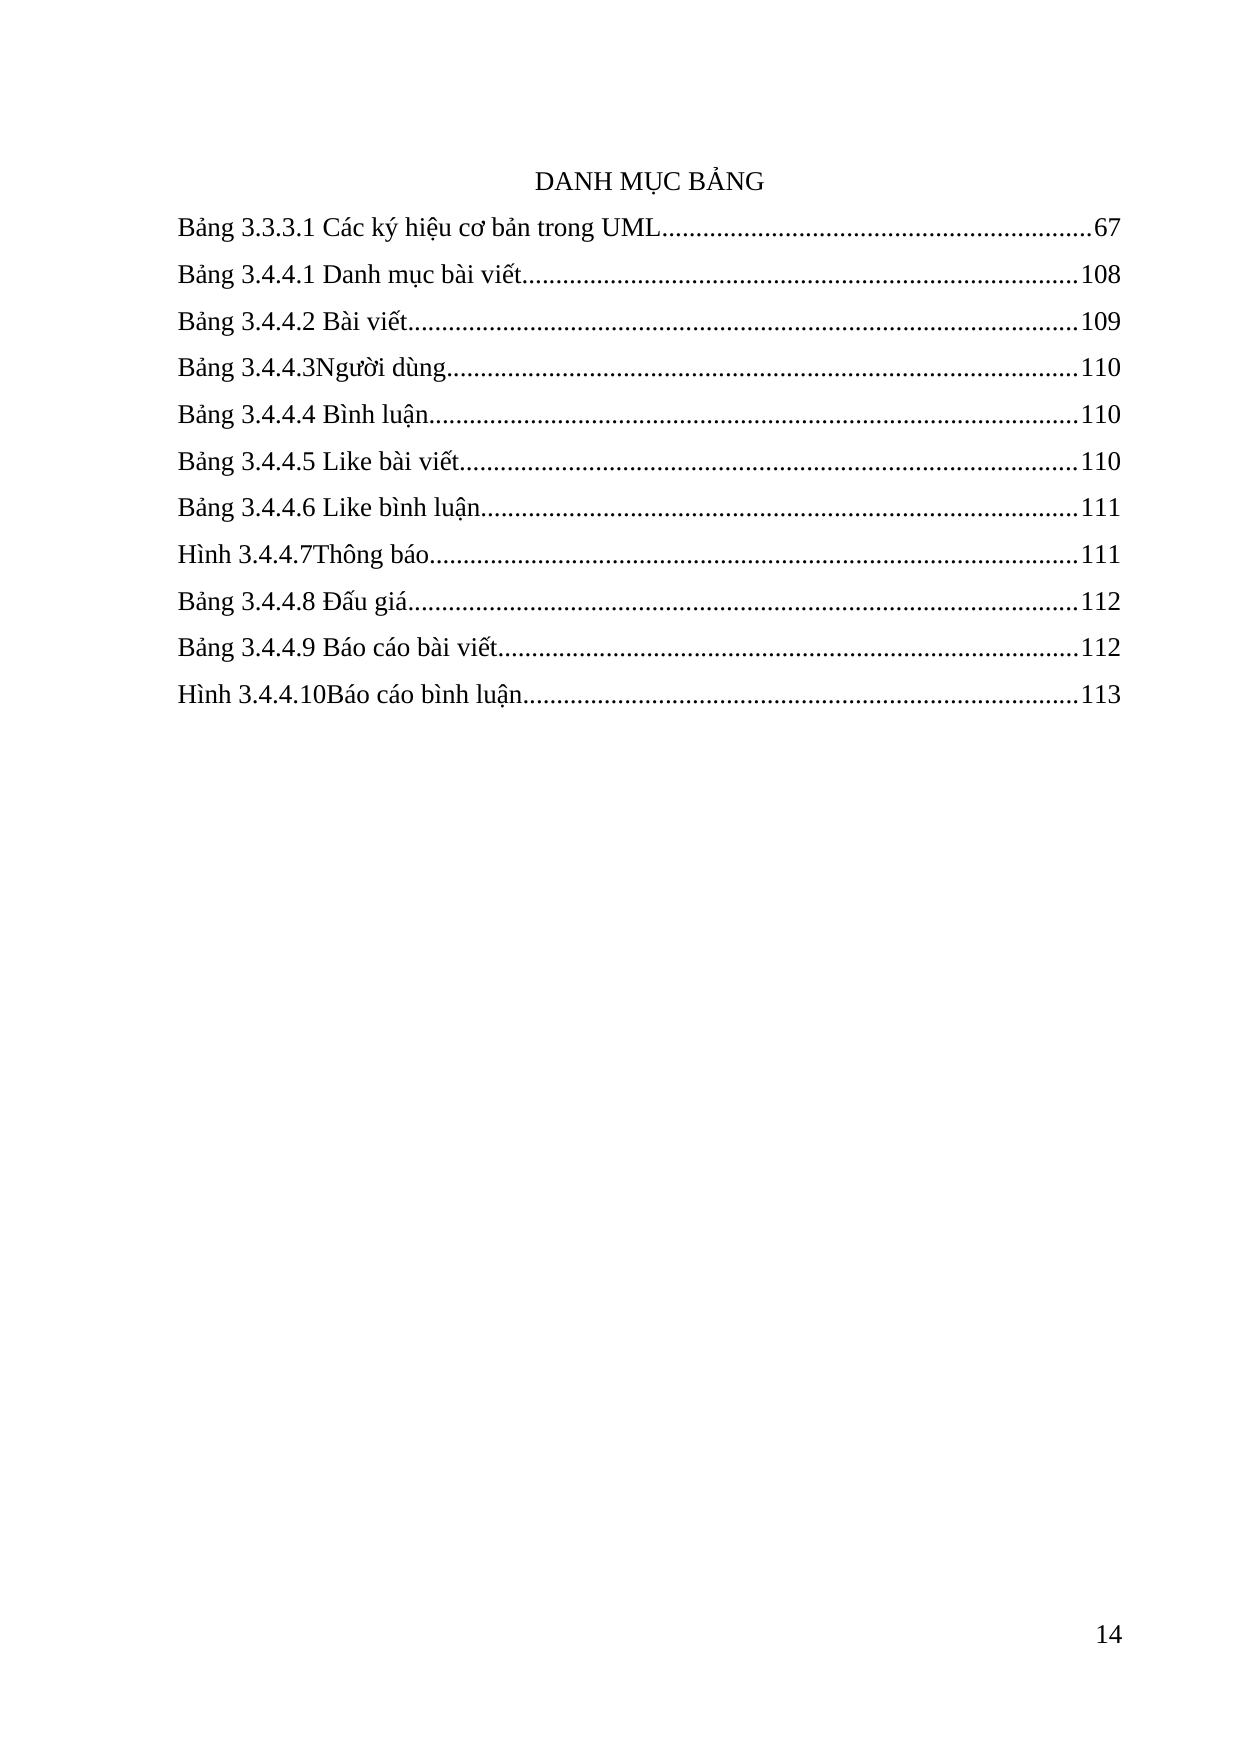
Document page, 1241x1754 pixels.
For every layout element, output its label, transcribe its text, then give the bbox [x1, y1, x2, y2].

text Bảng 3.4.4.1 Danh mục bài viết 108 [177, 258, 1122, 289]
text Bảng 3.4.4.4 Bình luận 110 [177, 398, 1122, 429]
text Hình 3.4.4.7Thông báo 111 [177, 538, 1122, 569]
text Bảng 3.4.4.6 Like bình luận 111 [177, 491, 1122, 523]
text Bảng 3.4.4.8 Đấu giá 112 [177, 585, 1122, 616]
text Bảng 3.3.3.1 Các ký hiệu cơ bản trong UML 67 [177, 211, 1122, 243]
text Bảng 3.4.4.5 Like bài viết 110 [177, 445, 1122, 476]
text Hình 3.4.4.10Báo cáo bình luận 113 [177, 678, 1122, 709]
text Bảng 3.4.4.2 Bài viết 109 [177, 305, 1122, 336]
text Bảng 3.4.4.3Người dùng 110 [177, 351, 1122, 383]
text DANH MỤC BẢNG [177, 165, 1122, 196]
text Bảng 3.4.4.9 Báo cáo bài viết 112 [177, 631, 1122, 663]
